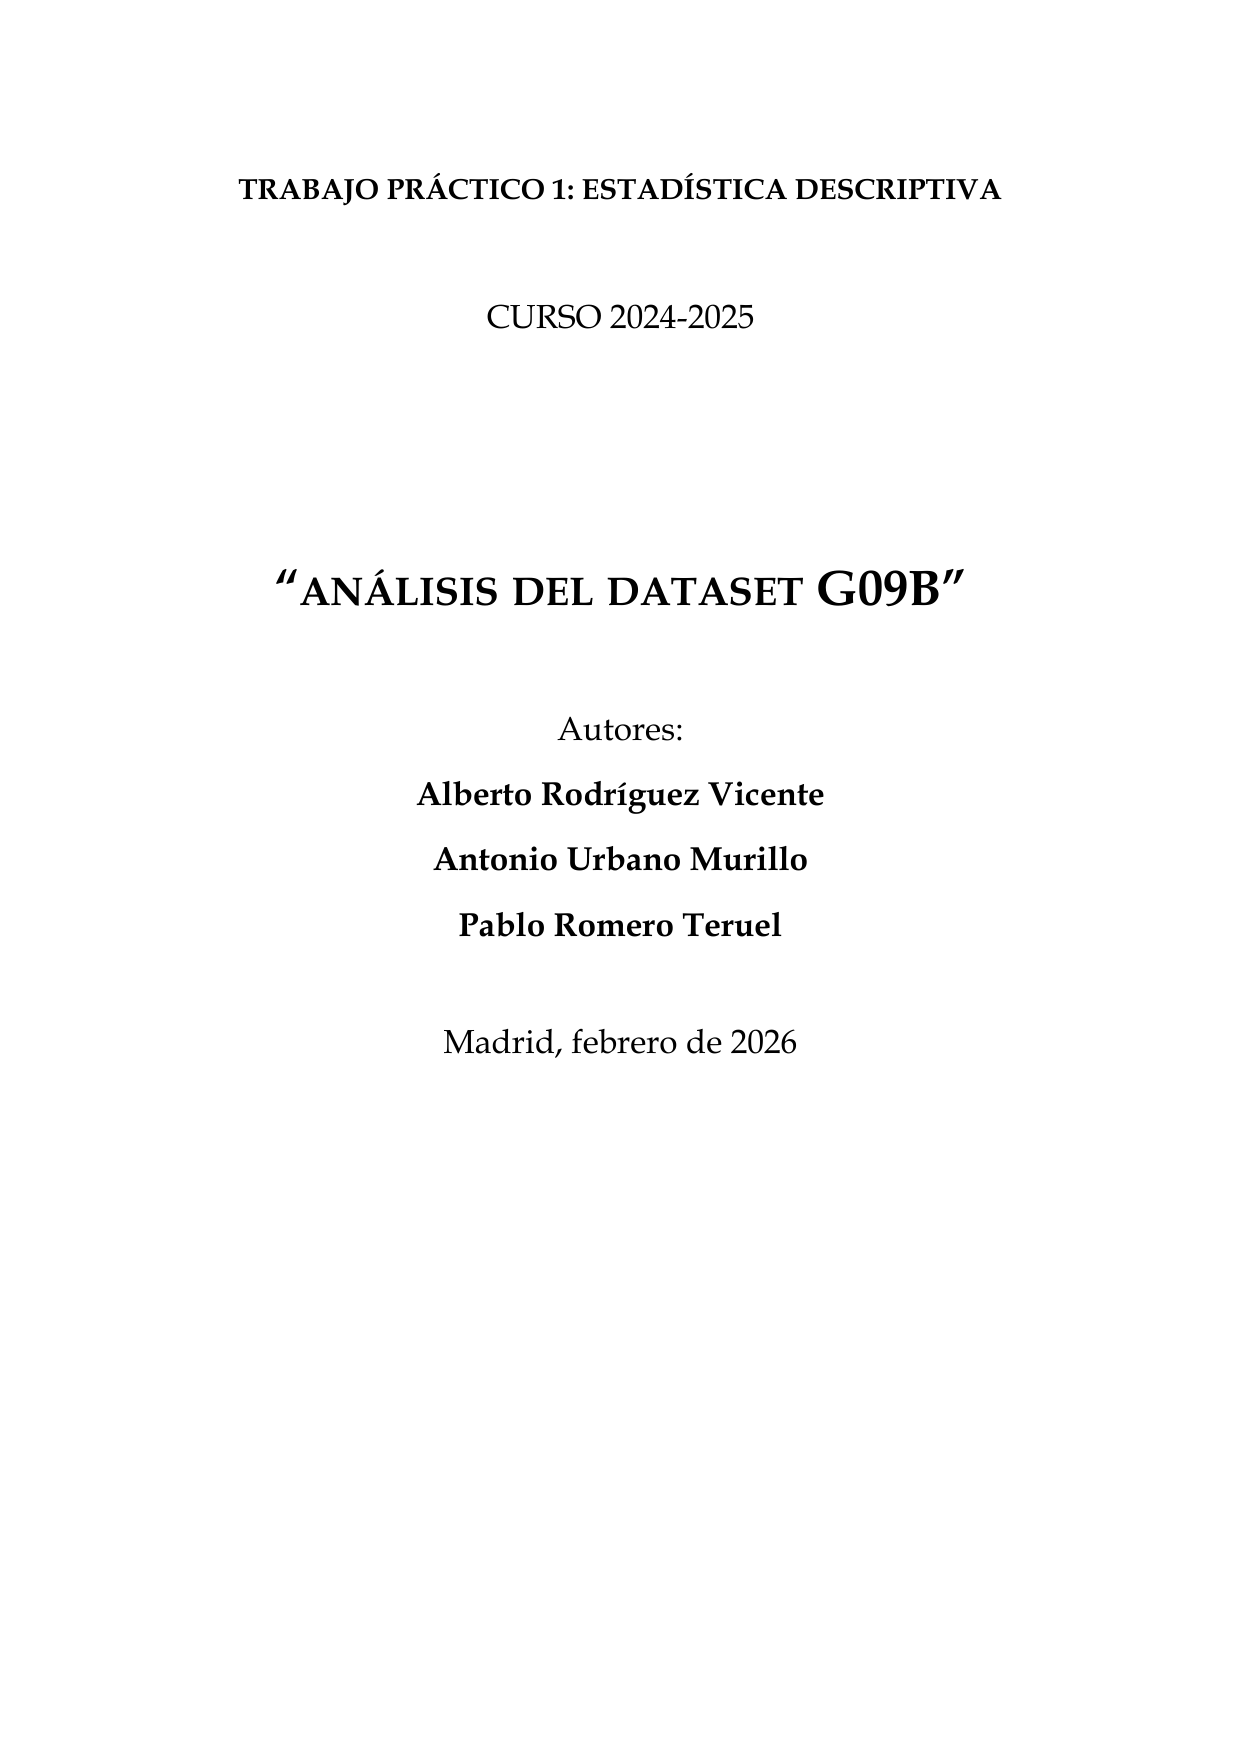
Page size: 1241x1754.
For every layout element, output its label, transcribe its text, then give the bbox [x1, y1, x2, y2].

text Antonio Urbano Murillo [177, 840, 1063, 880]
title TRABAJO PRÁCTICO 1: ESTADÍSTICA DESCRIPTIVA [177, 173, 1063, 208]
text Alberto Rodríguez Vicente [177, 775, 1063, 815]
text Madrid, febrero de 2026 [177, 1023, 1063, 1063]
text Pablo Romero Teruel [177, 905, 1063, 945]
text “análisis del dataset G09B” [177, 559, 1063, 619]
text Autores: [177, 709, 1063, 750]
text CURSO 2024-2025 [177, 298, 1063, 338]
